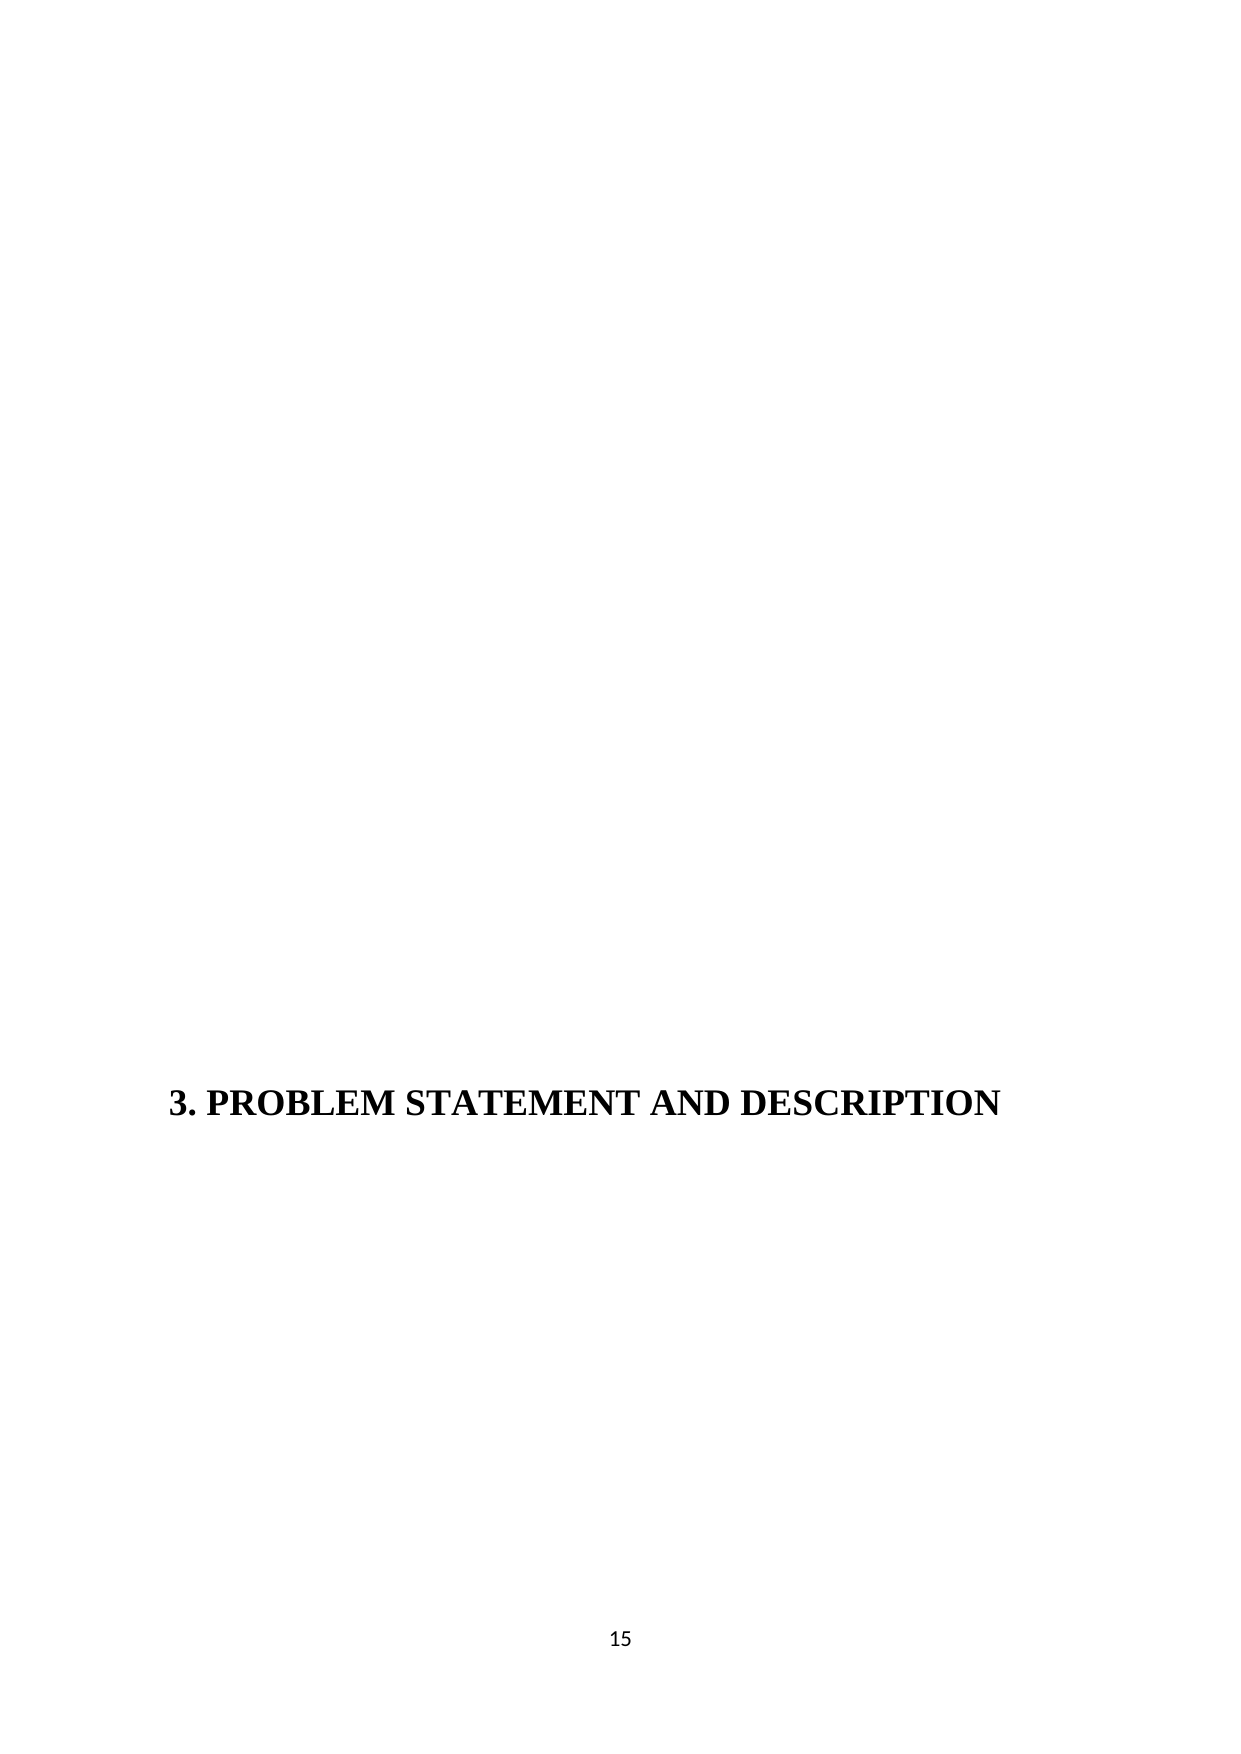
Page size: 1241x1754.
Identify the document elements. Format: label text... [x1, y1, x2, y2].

text 3. PROBLEM STATEMENT AND DESCRIPTION [150, 1081, 1090, 1124]
